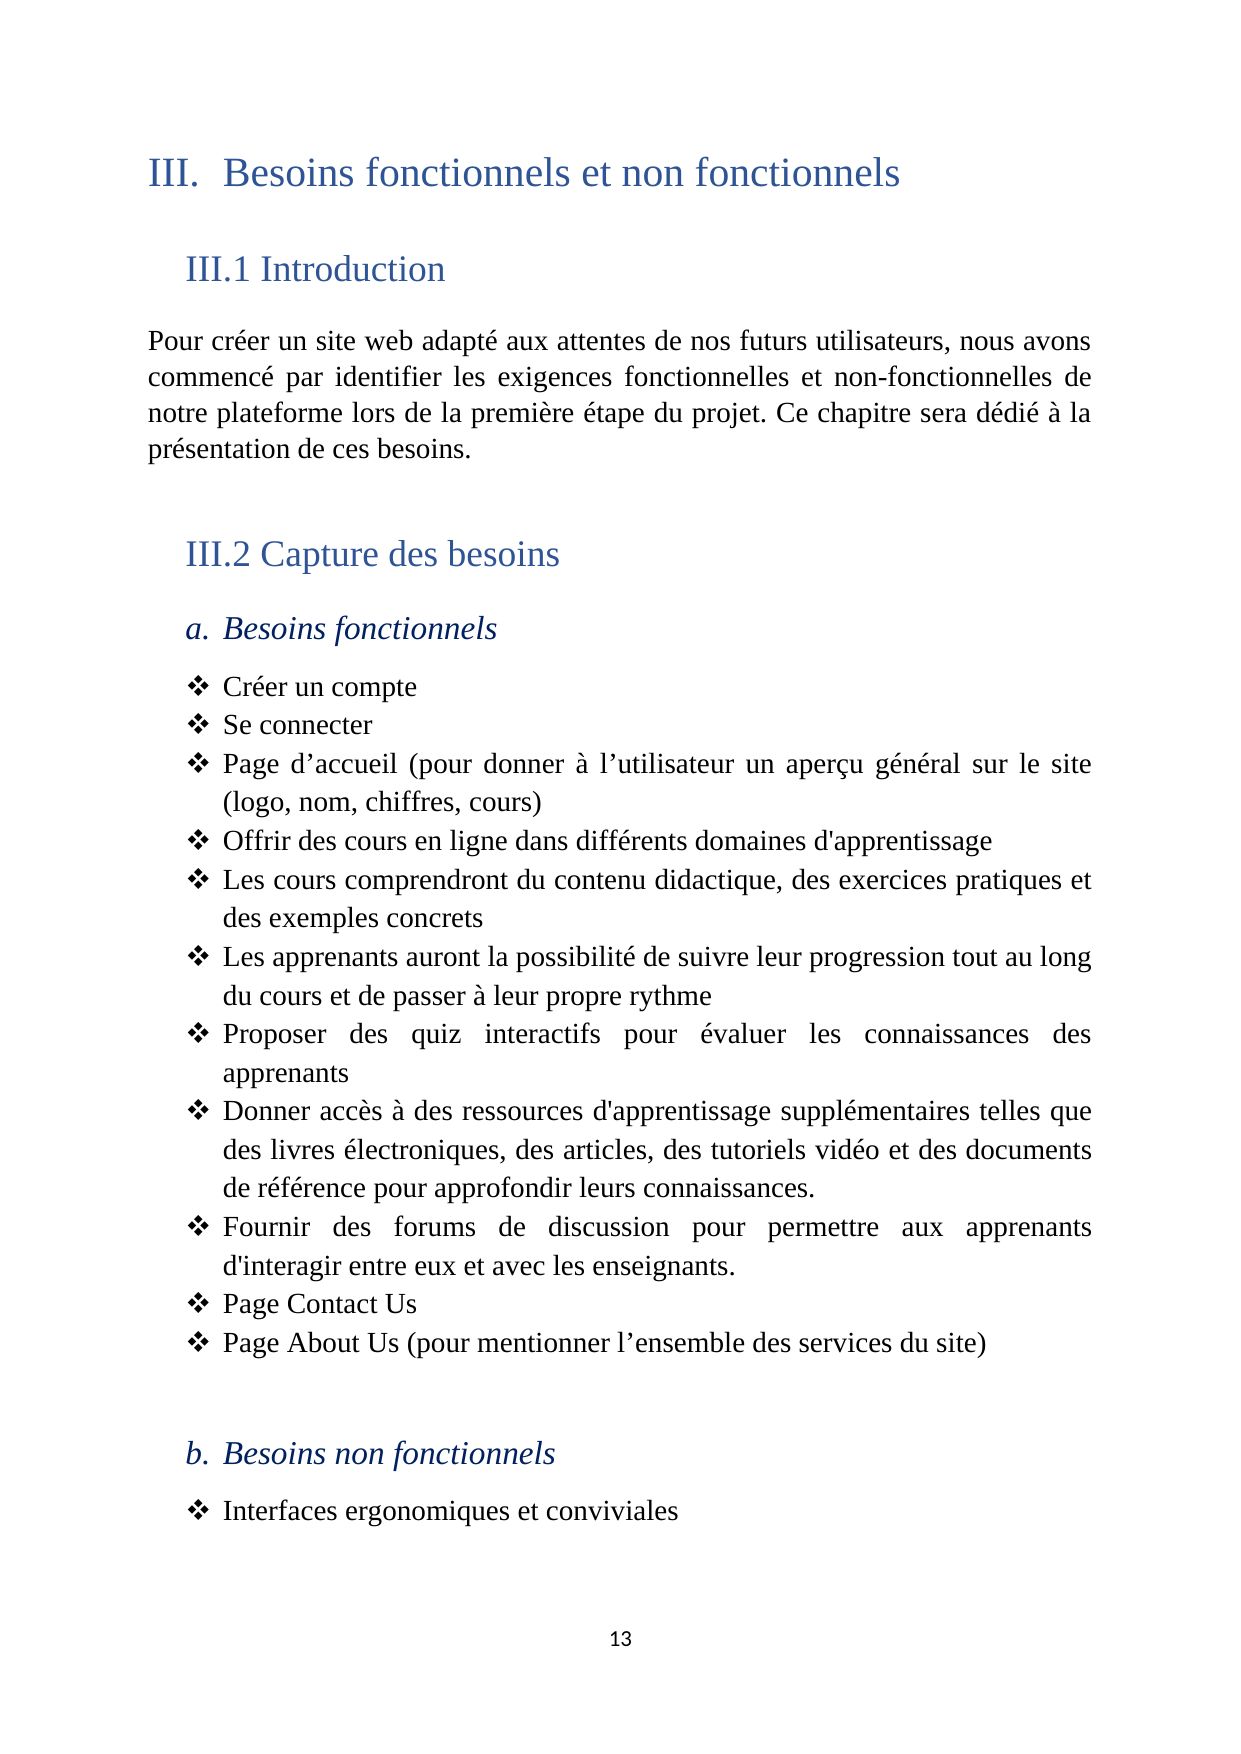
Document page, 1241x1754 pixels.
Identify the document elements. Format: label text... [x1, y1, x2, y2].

text Pour créer un site web adapté aux attentes de nos futurs utilisateurs, nous avons commencé par identifier les exigences fonctionnelles et non-fonctionnelles de notre plateforme lors de la première étape du projet. Ce chapitre sera dédié à la présentation de ces besoins. [148, 323, 1093, 465]
list Page d’accueil (pour donner à l’utilisateur un aperçu général sur le site (logo, nom, chiffres, cours) [185, 746, 1093, 818]
subtitle Besoins fonctionnels et non fonctionnels [148, 148, 1093, 196]
list Page Contact Us [185, 1286, 1093, 1320]
list Page About Us (pour mentionner l’ensemble des services du site) [185, 1325, 1093, 1358]
list Offrir des cours en ligne dans différents domaines d'apprentissage [185, 823, 1093, 857]
list Donner accès à des ressources d'apprentissage supplémentaires telles que des livres électroniques, des articles, des tutoriels vidéo et des documents de référence pour approfondir leurs connaissances. [185, 1093, 1093, 1204]
subtitle Capture des besoins [185, 531, 1093, 574]
list Créer un compte [185, 669, 1093, 702]
list Fournir des forums de discussion pour permettre aux apprenants d'interagir entre eux et avec les enseignants. [185, 1209, 1093, 1281]
list Proposer des quiz interactifs pour évaluer les connaissances des apprenants [185, 1016, 1093, 1088]
list Se connecter [185, 707, 1093, 741]
subtitle Besoins non fonctionnels [185, 1433, 1093, 1471]
subtitle Introduction [185, 246, 1093, 289]
list Interfaces ergonomiques et conviviales [185, 1493, 1093, 1527]
list Les cours comprendront du contenu didactique, des exercices pratiques et des exemples concrets [185, 862, 1093, 934]
subtitle Besoins fonctionnels [185, 608, 1093, 646]
list Les apprenants auront la possibilité de suivre leur progression tout au long du cours et de passer à leur propre rythme [185, 939, 1093, 1011]
